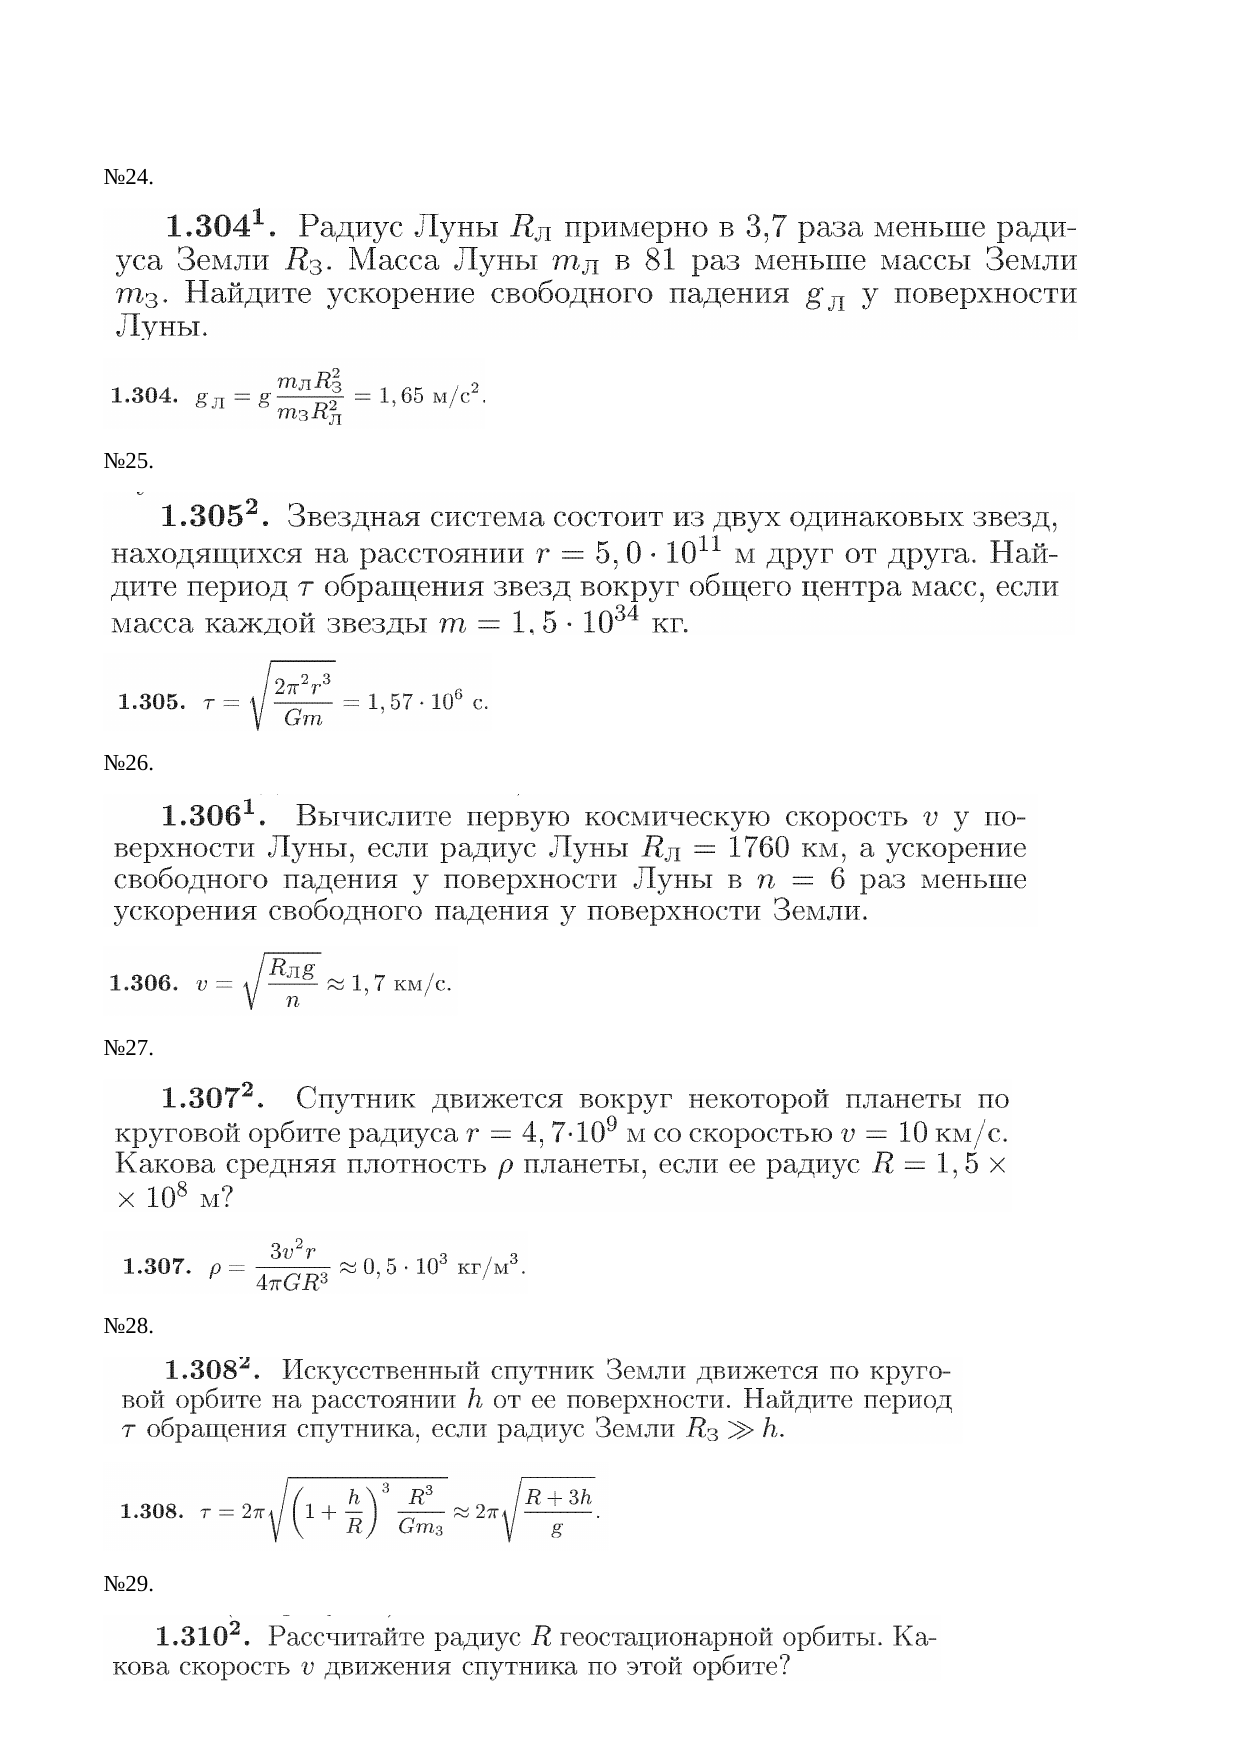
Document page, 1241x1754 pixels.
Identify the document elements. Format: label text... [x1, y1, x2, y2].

text №29. [103, 1570, 1152, 1596]
picture [103, 492, 1076, 635]
picture [103, 1615, 941, 1681]
picture [103, 794, 1039, 927]
text №28. [103, 1312, 1152, 1339]
picture [103, 1357, 963, 1444]
picture [103, 1462, 609, 1551]
text №26. [103, 749, 1152, 776]
picture [103, 358, 486, 429]
picture [103, 946, 458, 1016]
text №27. [103, 1034, 1152, 1061]
picture [103, 1079, 1013, 1212]
text №24. [103, 163, 1152, 189]
text №25. [103, 448, 1152, 474]
picture [103, 1231, 528, 1294]
picture [103, 208, 1079, 340]
picture [103, 653, 492, 731]
